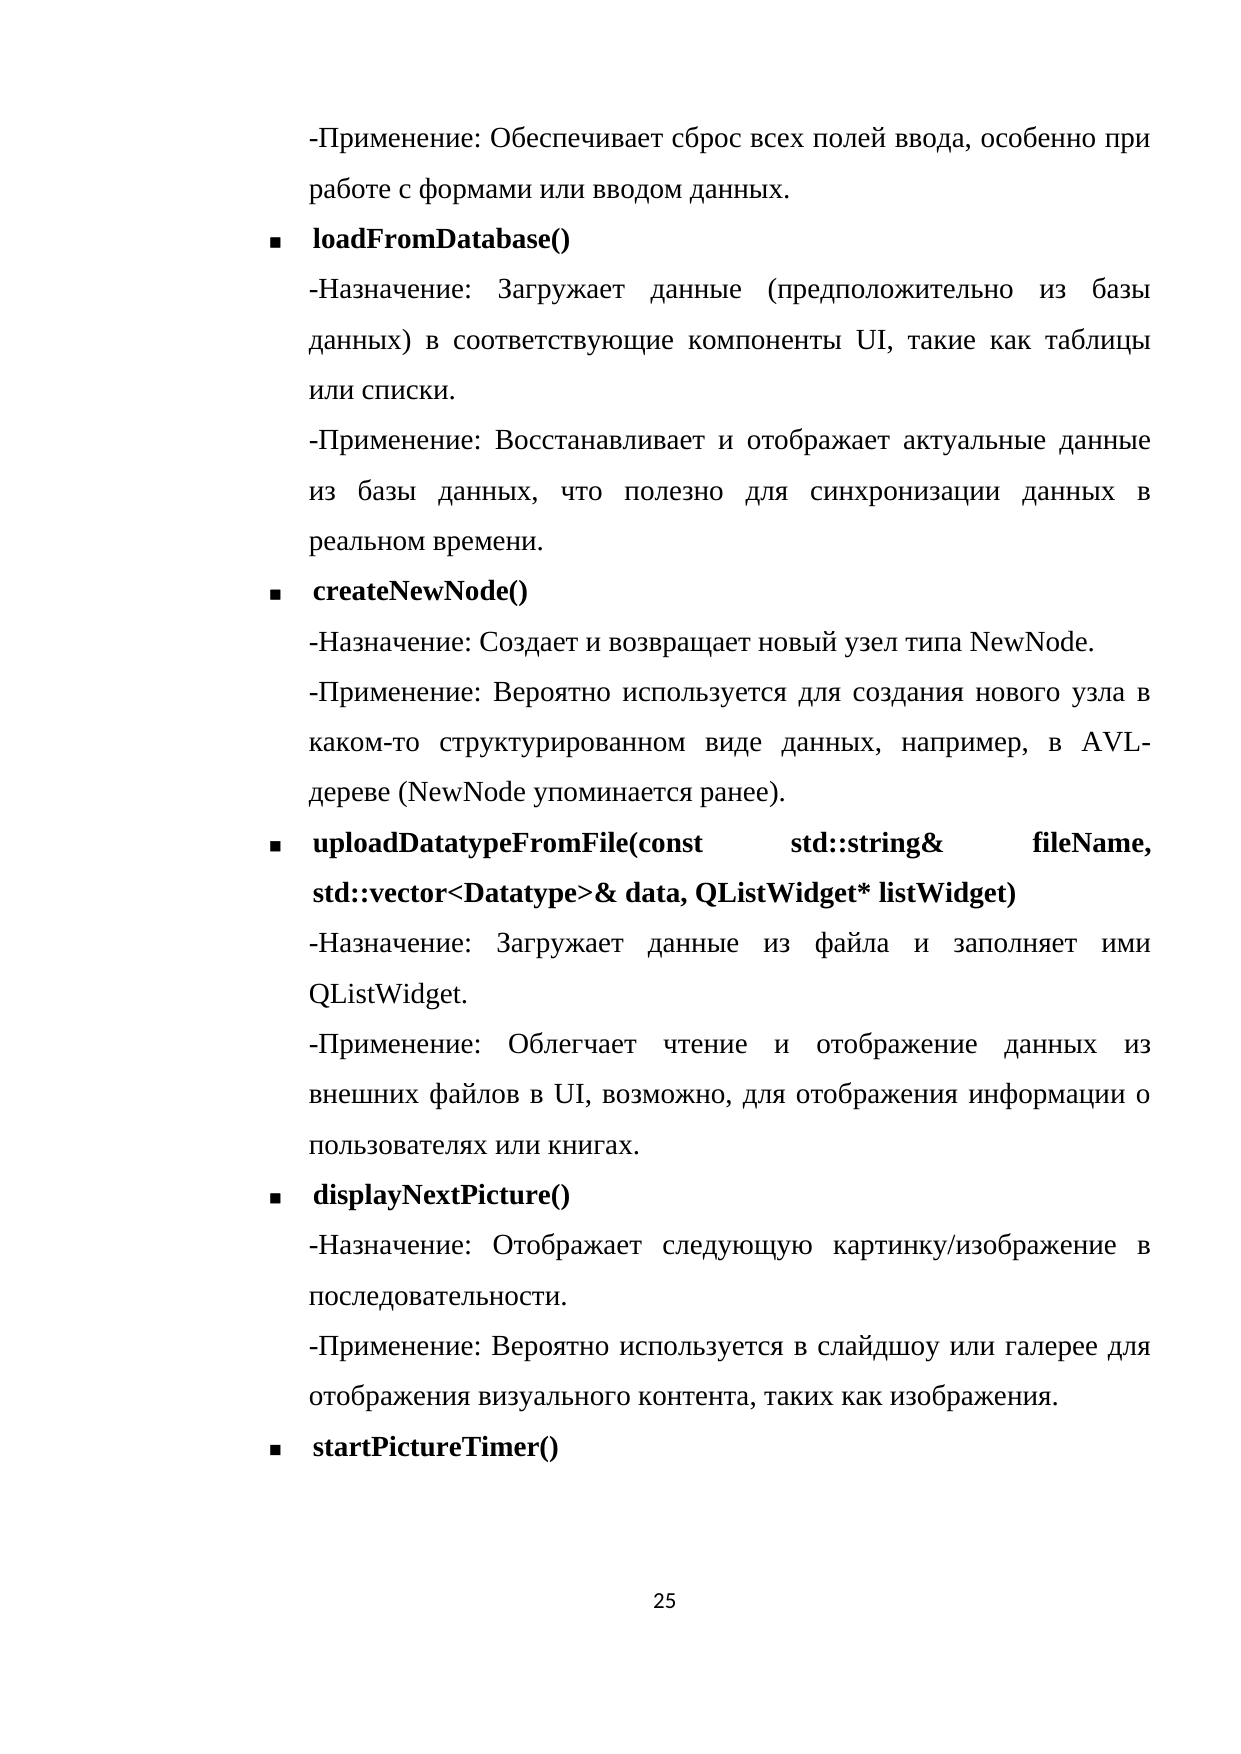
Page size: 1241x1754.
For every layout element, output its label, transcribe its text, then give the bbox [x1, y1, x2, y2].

list -Применение: Вероятно используется в слайдшоу или галерее для отображения визуального контента, таких как изображения. [308, 1328, 1152, 1412]
list createNewNode() [269, 573, 1152, 607]
list -Применение: Восстанавливает и отображает актуальные данные из базы данных, что полезно для синхронизации данных в реальном времени. [308, 422, 1152, 557]
list -Назначение: Загружает данные из файла и заполняет ими QListWidget. [308, 926, 1152, 1009]
list uploadDatatypeFromFile(const std::string& fileName, std::vector<Datatype>& data, QListWidget* listWidget) [269, 825, 1152, 909]
list -Назначение: Создает и возвращает новый узел типа NewNode. [308, 624, 1152, 657]
list loadFromDatabase() [269, 221, 1152, 255]
list -Назначение: Отображает следующую картинку/изображение в последовательности. [308, 1227, 1152, 1311]
list startPictureTimer() [269, 1429, 1152, 1462]
list -Применение: Обеспечивает сброс всех полей ввода, особенно при работе с формами или вводом данных. [308, 121, 1152, 204]
list -Применение: Вероятно используется для создания нового узла в каком-то структурированном виде данных, например, в AVL-дереве (NewNode упоминается ранее). [308, 674, 1152, 808]
list -Применение: Облегчает чтение и отображение данных из внешних файлов в UI, возможно, для отображения информации о пользователях или книгах. [308, 1026, 1152, 1160]
list -Назначение: Загружает данные (предположительно из базы данных) в соответствующие компоненты UI, такие как таблицы или списки. [308, 271, 1152, 406]
list displayNextPicture() [269, 1177, 1152, 1211]
